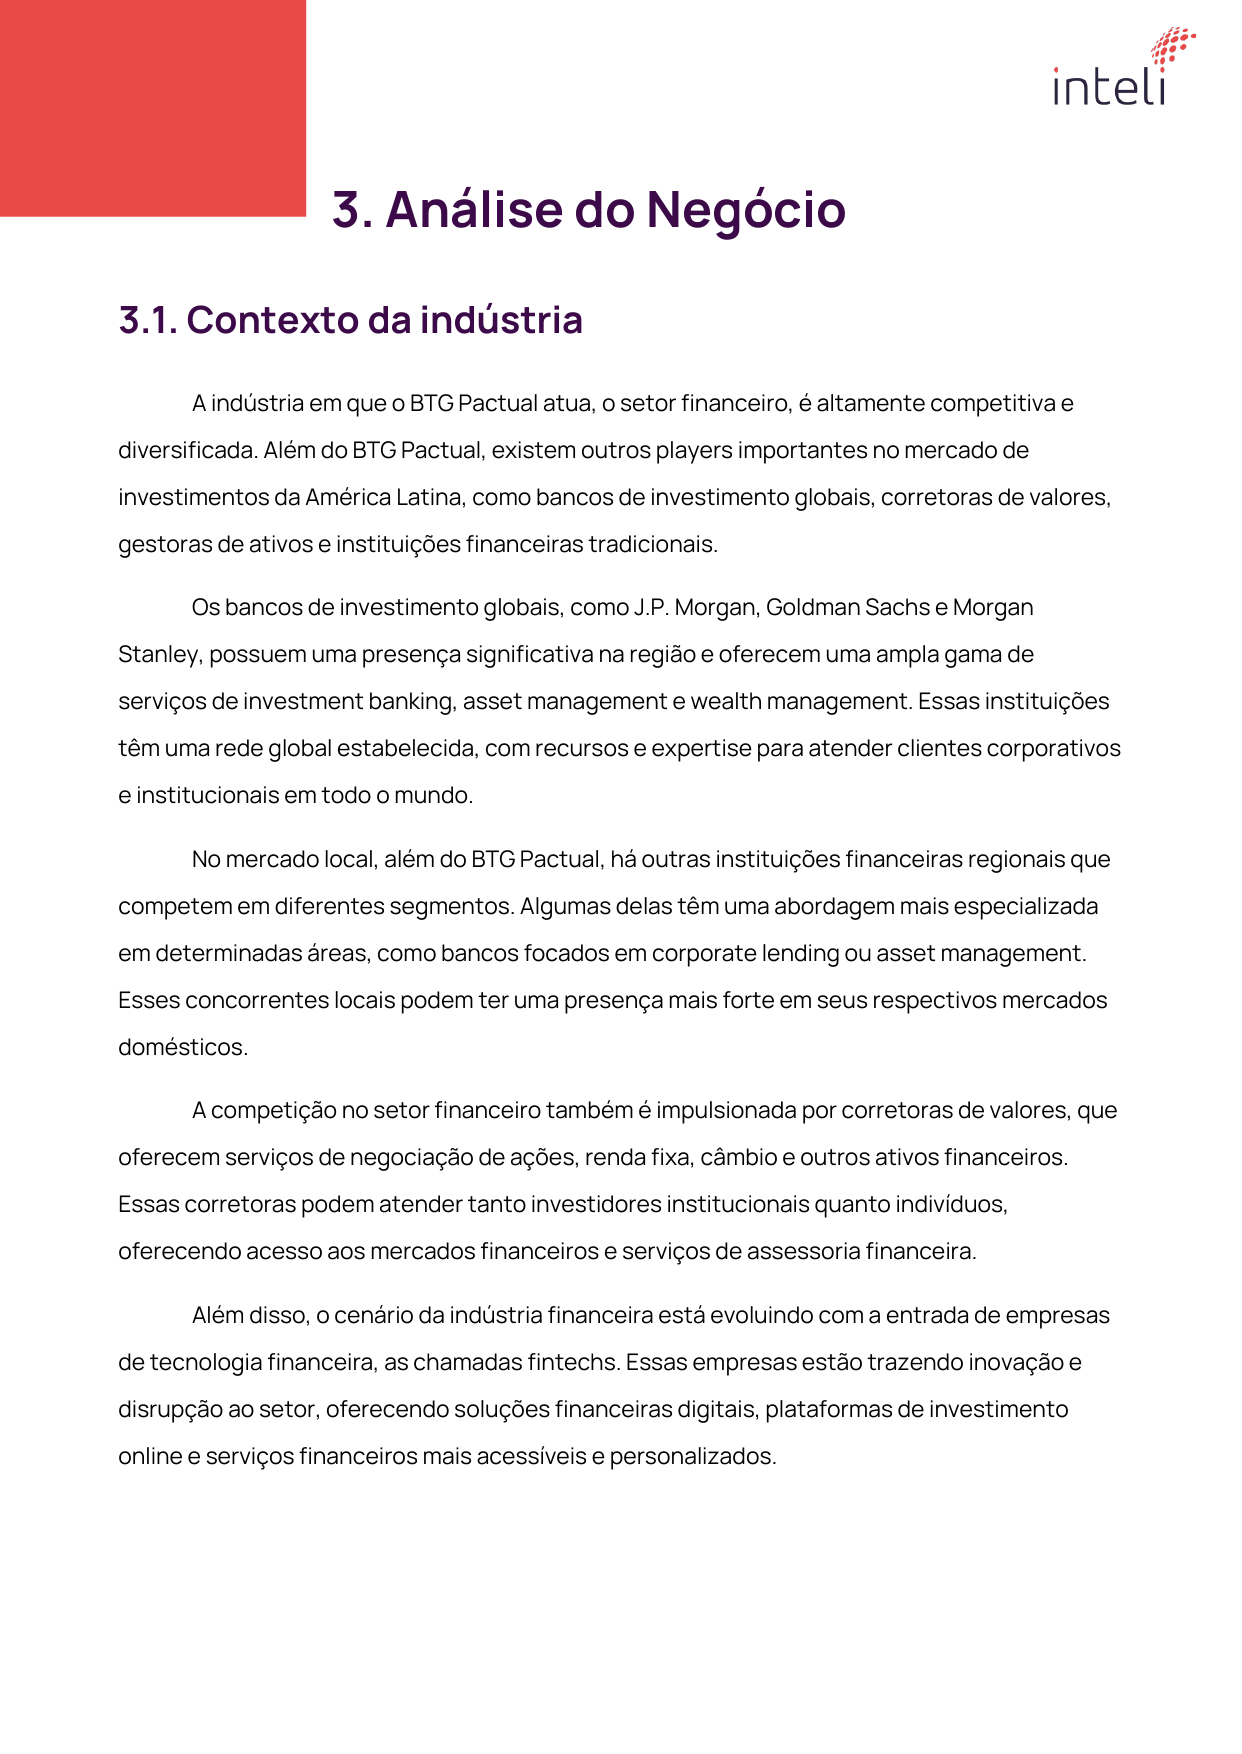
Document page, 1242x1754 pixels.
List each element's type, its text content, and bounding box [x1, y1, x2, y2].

text Além disso, o cenário da indústria financeira está evoluindo com a entrada de empresas de tecnologia financeira, as chamadas fintechs. Essas empresas estão trazendo inovação e disrupção ao setor, oferecendo soluções financeiras digitais, plataformas de investimento online e serviços financeiros mais acessíveis e personalizados. [118, 1299, 1123, 1471]
text No mercado local, além do BTG Pactual, há outras instituições financeiras regionais que competem em diferentes segmentos. Algumas delas têm uma abordagem mais especializada em determinadas áreas, como bancos focados em corporate lending ou asset management. Esses concorrentes locais podem ter uma presença mais forte em seus respectivos mercados domésticos. [118, 843, 1123, 1062]
picture [1054, 27, 1197, 105]
text 3.1. Contexto da indústria [118, 293, 1123, 344]
text A competição no setor financeiro também é impulsionada por corretoras de valores, que oferecem serviços de negociação de ações, renda fixa, câmbio e outros ativos financeiros. Essas corretoras podem atender tanto investidores institucionais quanto indivíduos, oferecendo acesso aos mercados financeiros e serviços de assessoria financeira. [118, 1094, 1123, 1267]
text Os bancos de investimento globais, como J.P. Morgan, Goldman Sachs e Morgan Stanley, possuem uma presença significativa na região e oferecem uma ampla gama de serviços de investment banking, asset management e wealth management. Essas instituições têm uma rede global estabelecida, com recursos e expertise para atender clientes corporativos e institucionais em todo o mundo. [118, 591, 1123, 811]
picture [0, 0, 307, 217]
text A indústria em que o BTG Pactual atua, o setor financeiro, é altamente competitiva e diversificada. Além do BTG Pactual, existem outros players importantes no mercado de investimentos da América Latina, como bancos de investimento globais, corretoras de valores, gestoras de ativos e instituições financeiras tradicionais. [118, 387, 1123, 559]
text 3. Análise do Negócio [118, 174, 1123, 242]
